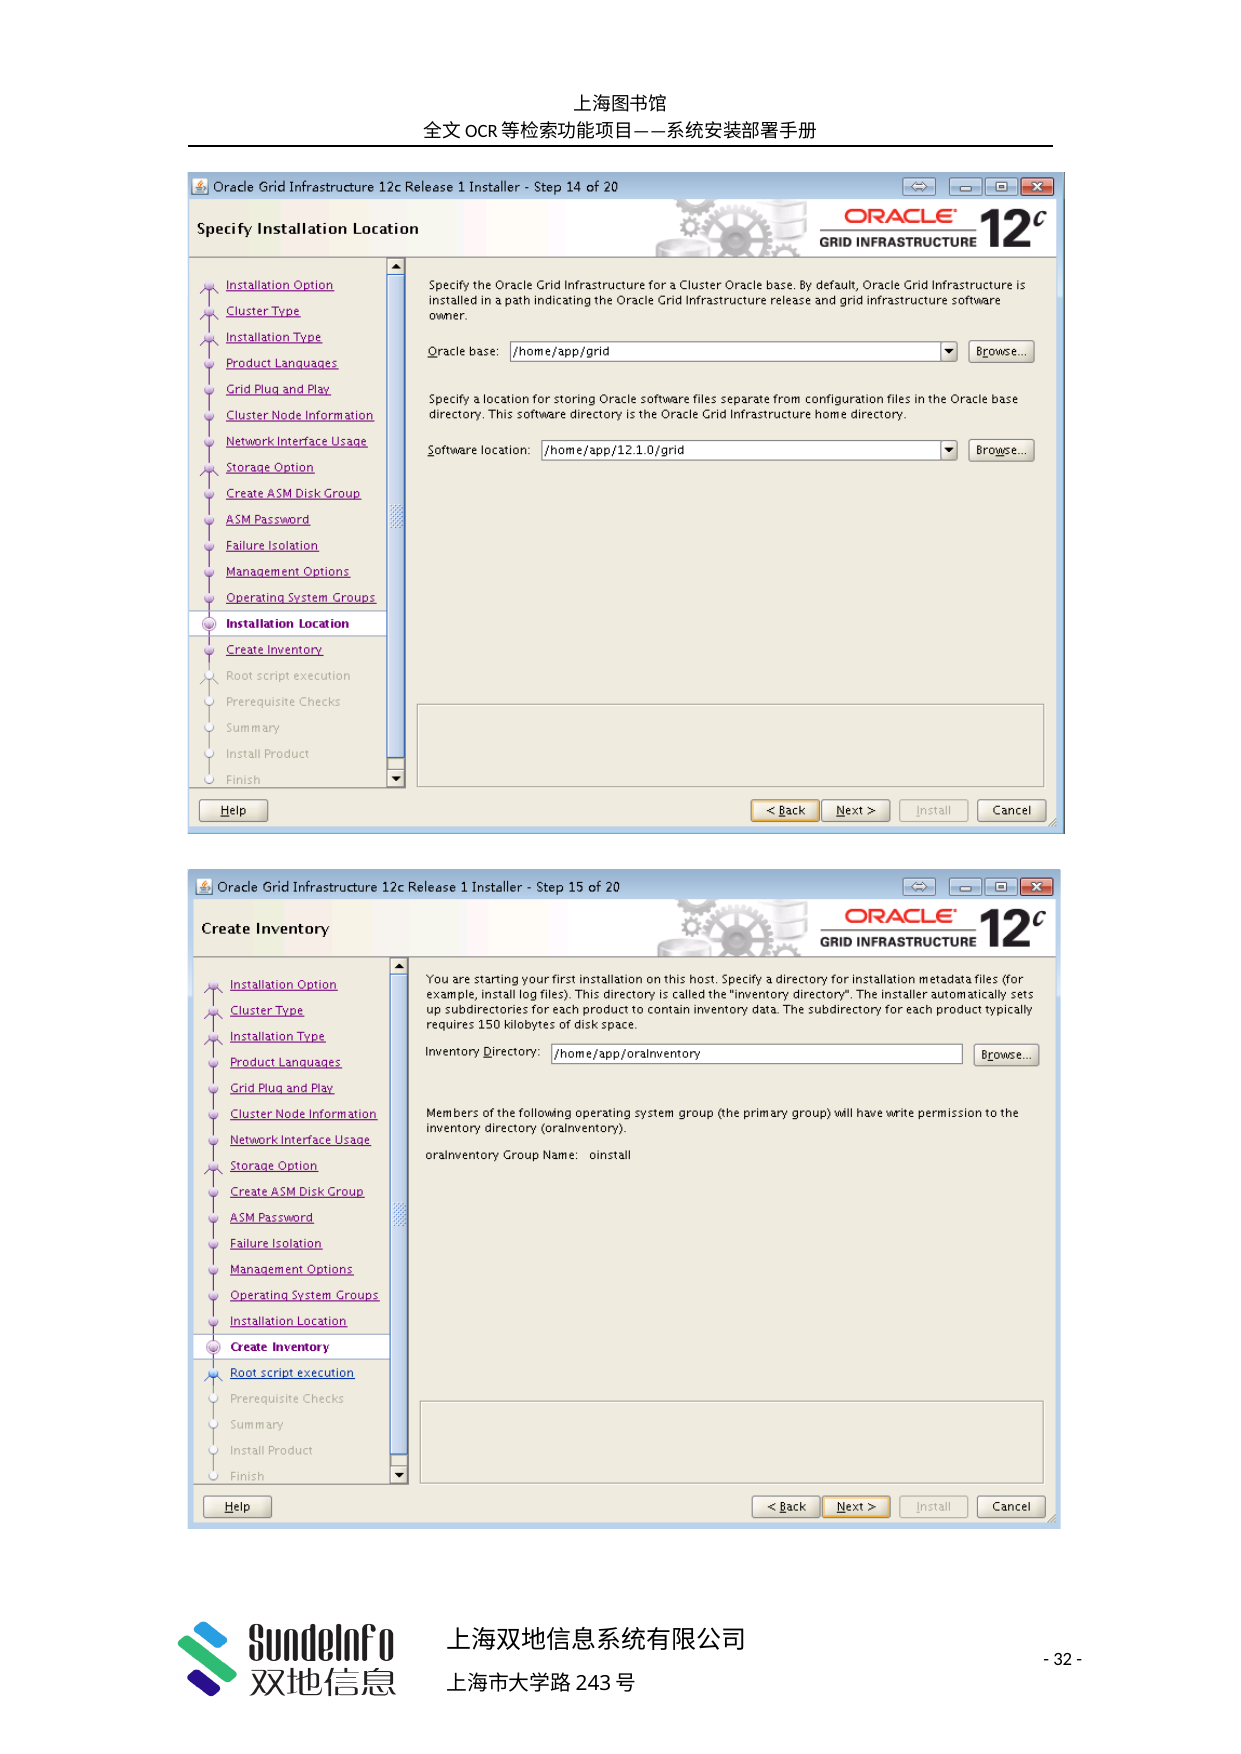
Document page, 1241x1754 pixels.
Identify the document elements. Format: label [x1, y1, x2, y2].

picture [172, 1615, 403, 1702]
picture [187, 172, 1065, 834]
picture [187, 869, 1061, 1529]
